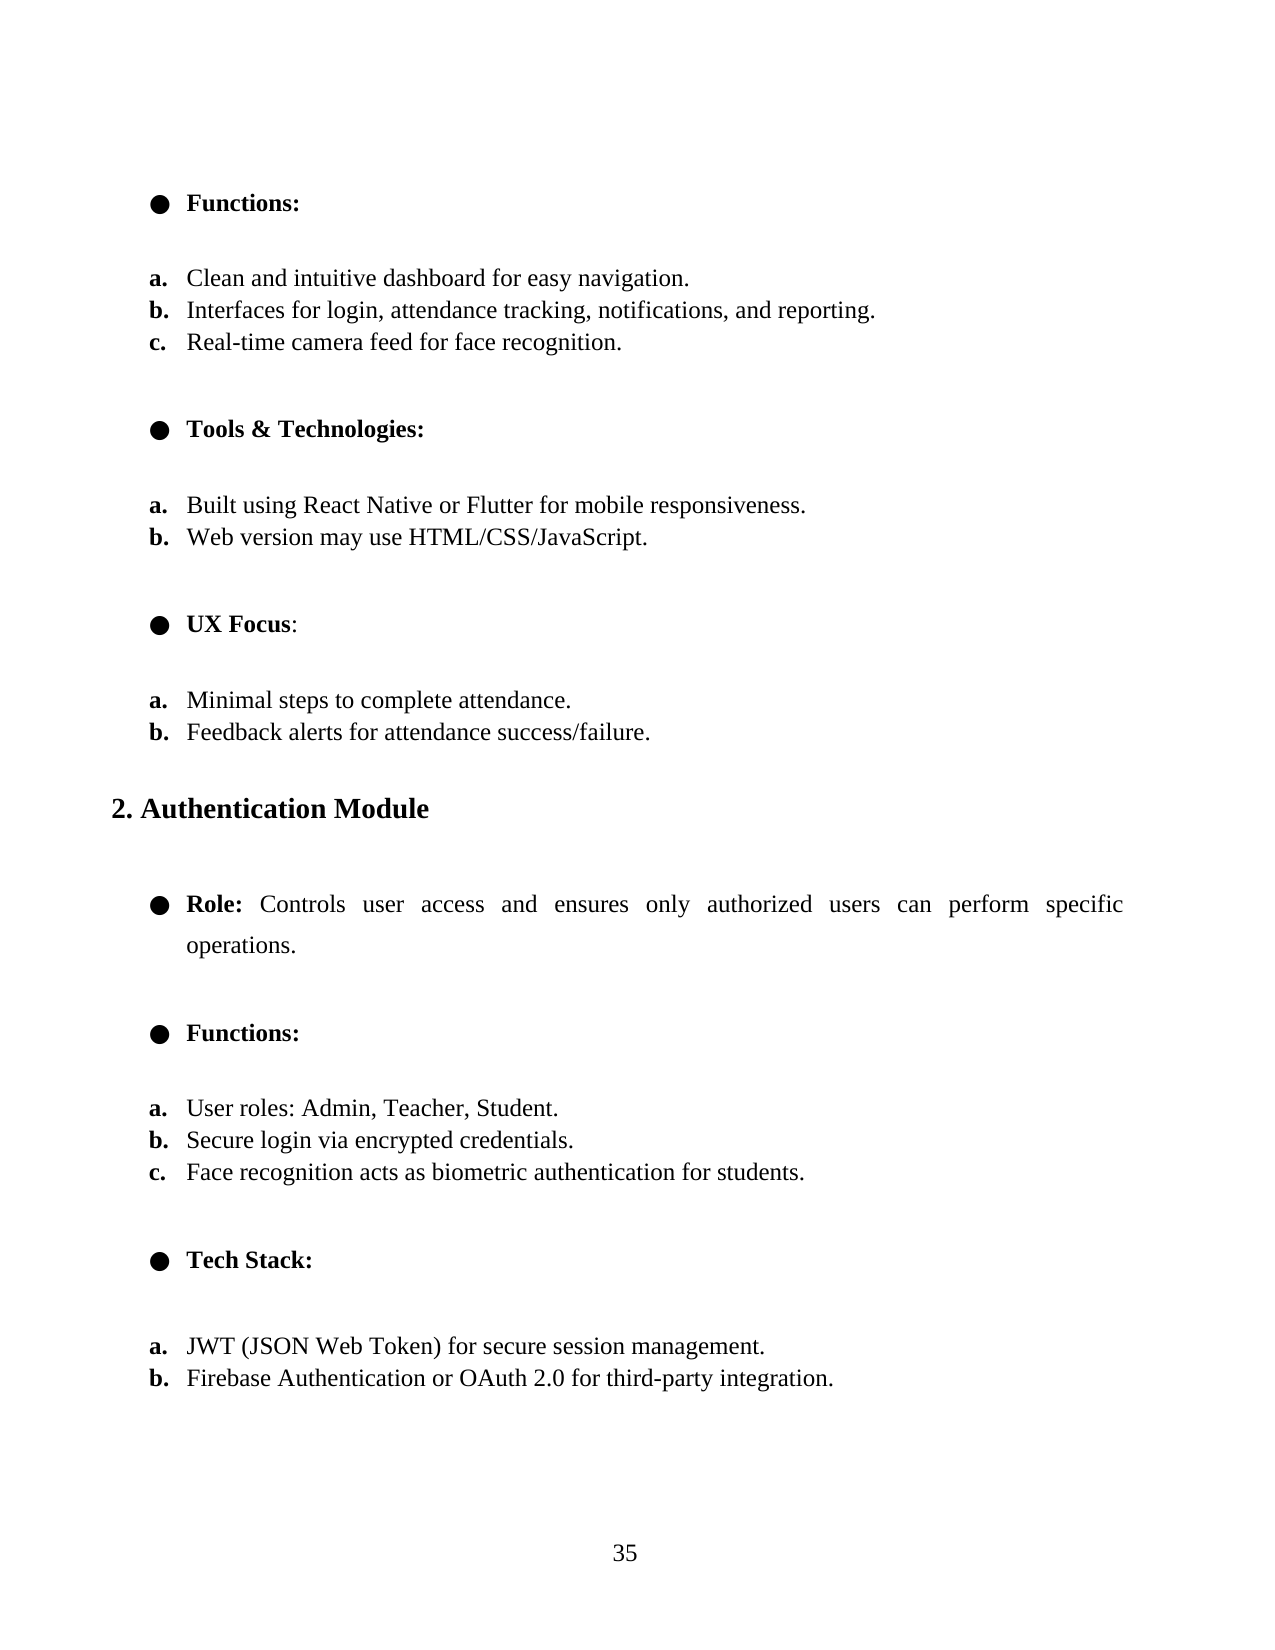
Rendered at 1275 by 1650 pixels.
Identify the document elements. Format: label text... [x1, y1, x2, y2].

list Web version may use HTML/CSS/JavaScript. [149, 522, 1125, 550]
list UX Focus: [148, 596, 1125, 647]
list Firebase Authentication or OAuth 2.0 for third-party integration. [149, 1363, 1125, 1392]
list JWT (JSON Web Token) for secure session management. [149, 1331, 1125, 1360]
list User roles: Admin, Teacher, Student. [148, 1093, 1125, 1122]
list Clean and intuitive dashboard for easy navigation. [149, 263, 1125, 292]
list Tools & Technologies: [148, 401, 1125, 452]
list Role: Controls user access and ensures only authorized users can perform specific operations. [148, 876, 1125, 959]
list Interfaces for login, attendance tracking, notifications, and reporting. [149, 295, 1125, 323]
text 2. Authentication Module [111, 791, 1125, 824]
list Functions: [148, 1005, 1125, 1056]
list Built using React Native or Flutter for mobile responsiveness. [149, 490, 1125, 518]
list Functions: [149, 174, 1125, 225]
list Face recognition acts as biometric authentication for students. [148, 1157, 1125, 1186]
list Secure login via encrypted credentials. [148, 1125, 1125, 1154]
list Tech Stack: [148, 1232, 1125, 1283]
list Feedback alerts for attendance success/failure. [149, 717, 1125, 745]
list Minimal steps to complete attendance. [149, 685, 1125, 713]
list Real-time camera feed for face recognition. [149, 327, 1125, 355]
